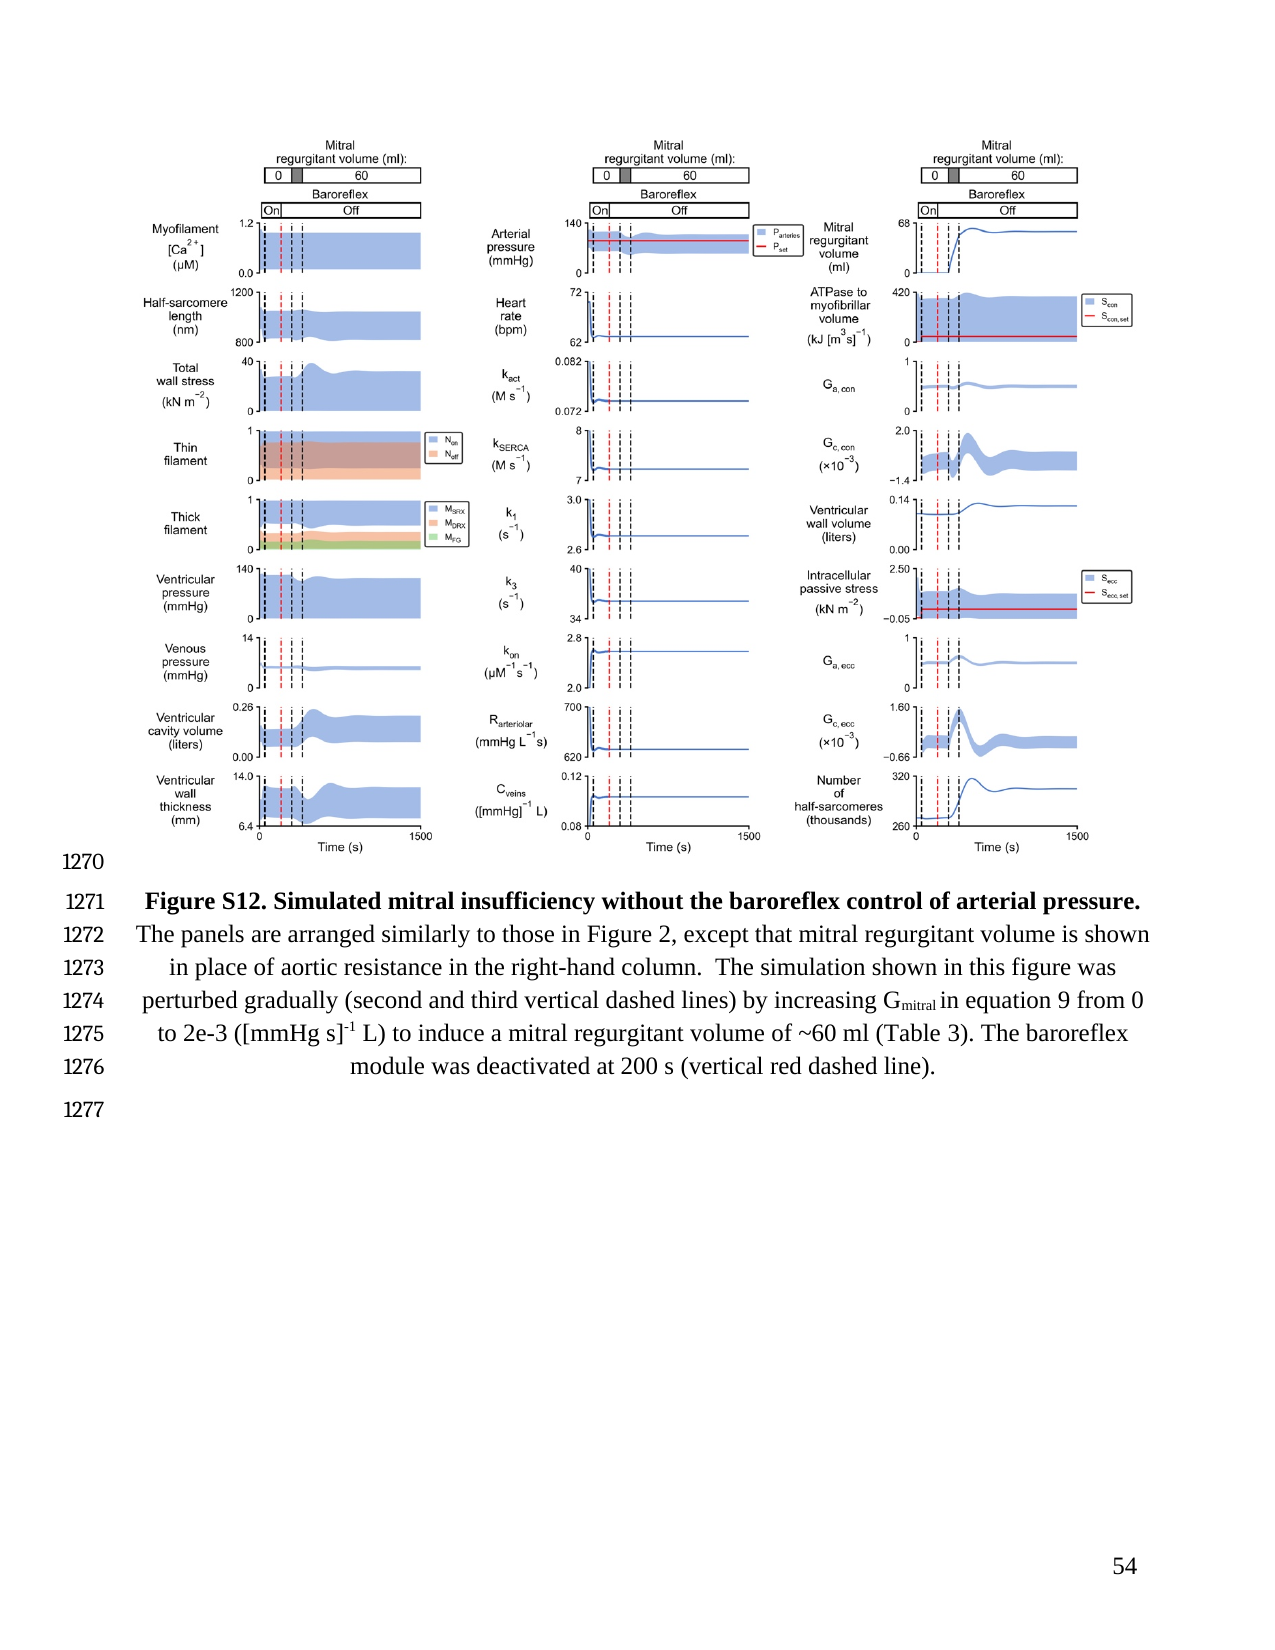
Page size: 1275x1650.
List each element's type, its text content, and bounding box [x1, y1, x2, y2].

picture [133, 118, 1152, 869]
